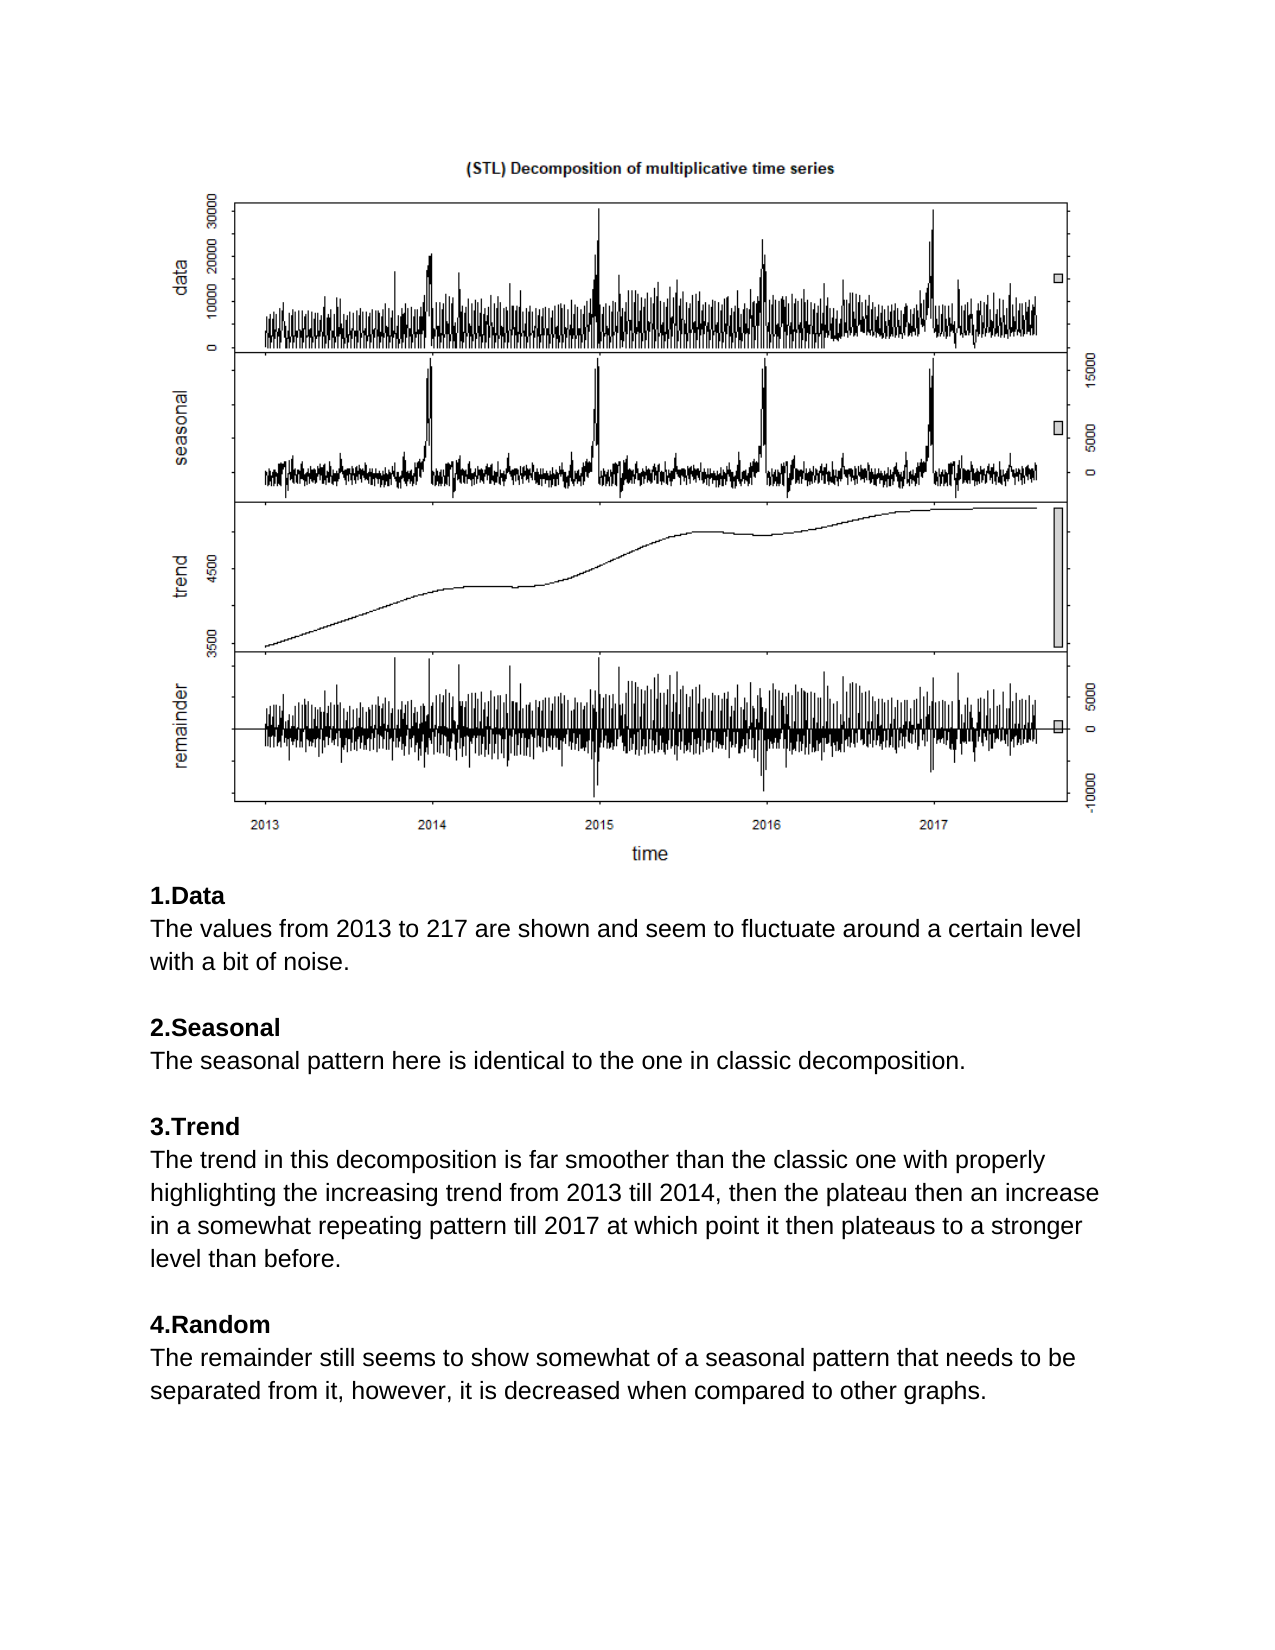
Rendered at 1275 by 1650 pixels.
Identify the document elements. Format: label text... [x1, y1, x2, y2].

picture [150, 150, 1125, 877]
text 2.Seasonal [150, 1013, 1125, 1042]
text The values from 2013 to 217 are shown and seem to fluctuate around a certain level with a bit of noise. [150, 914, 1125, 976]
text 3.Trend [150, 1112, 1125, 1141]
text 4.Random [150, 1310, 1125, 1339]
text The seasonal pattern here is identical to the one in classic decomposition. [150, 1046, 1125, 1075]
text The trend in this decomposition is far smoother than the classic one with properly highlighting the increasing trend from 2013 till 2014, then the plateau then an increase in a somewhat repeating pattern till 2017 at which point it then plateaus to a stronger level than before. [150, 1145, 1125, 1273]
text 1.Data [150, 881, 1125, 910]
text The remainder still seems to show somewhat of a seasonal pattern that needs to be separated from it, however, it is decreased when compared to other graphs. [150, 1343, 1125, 1405]
